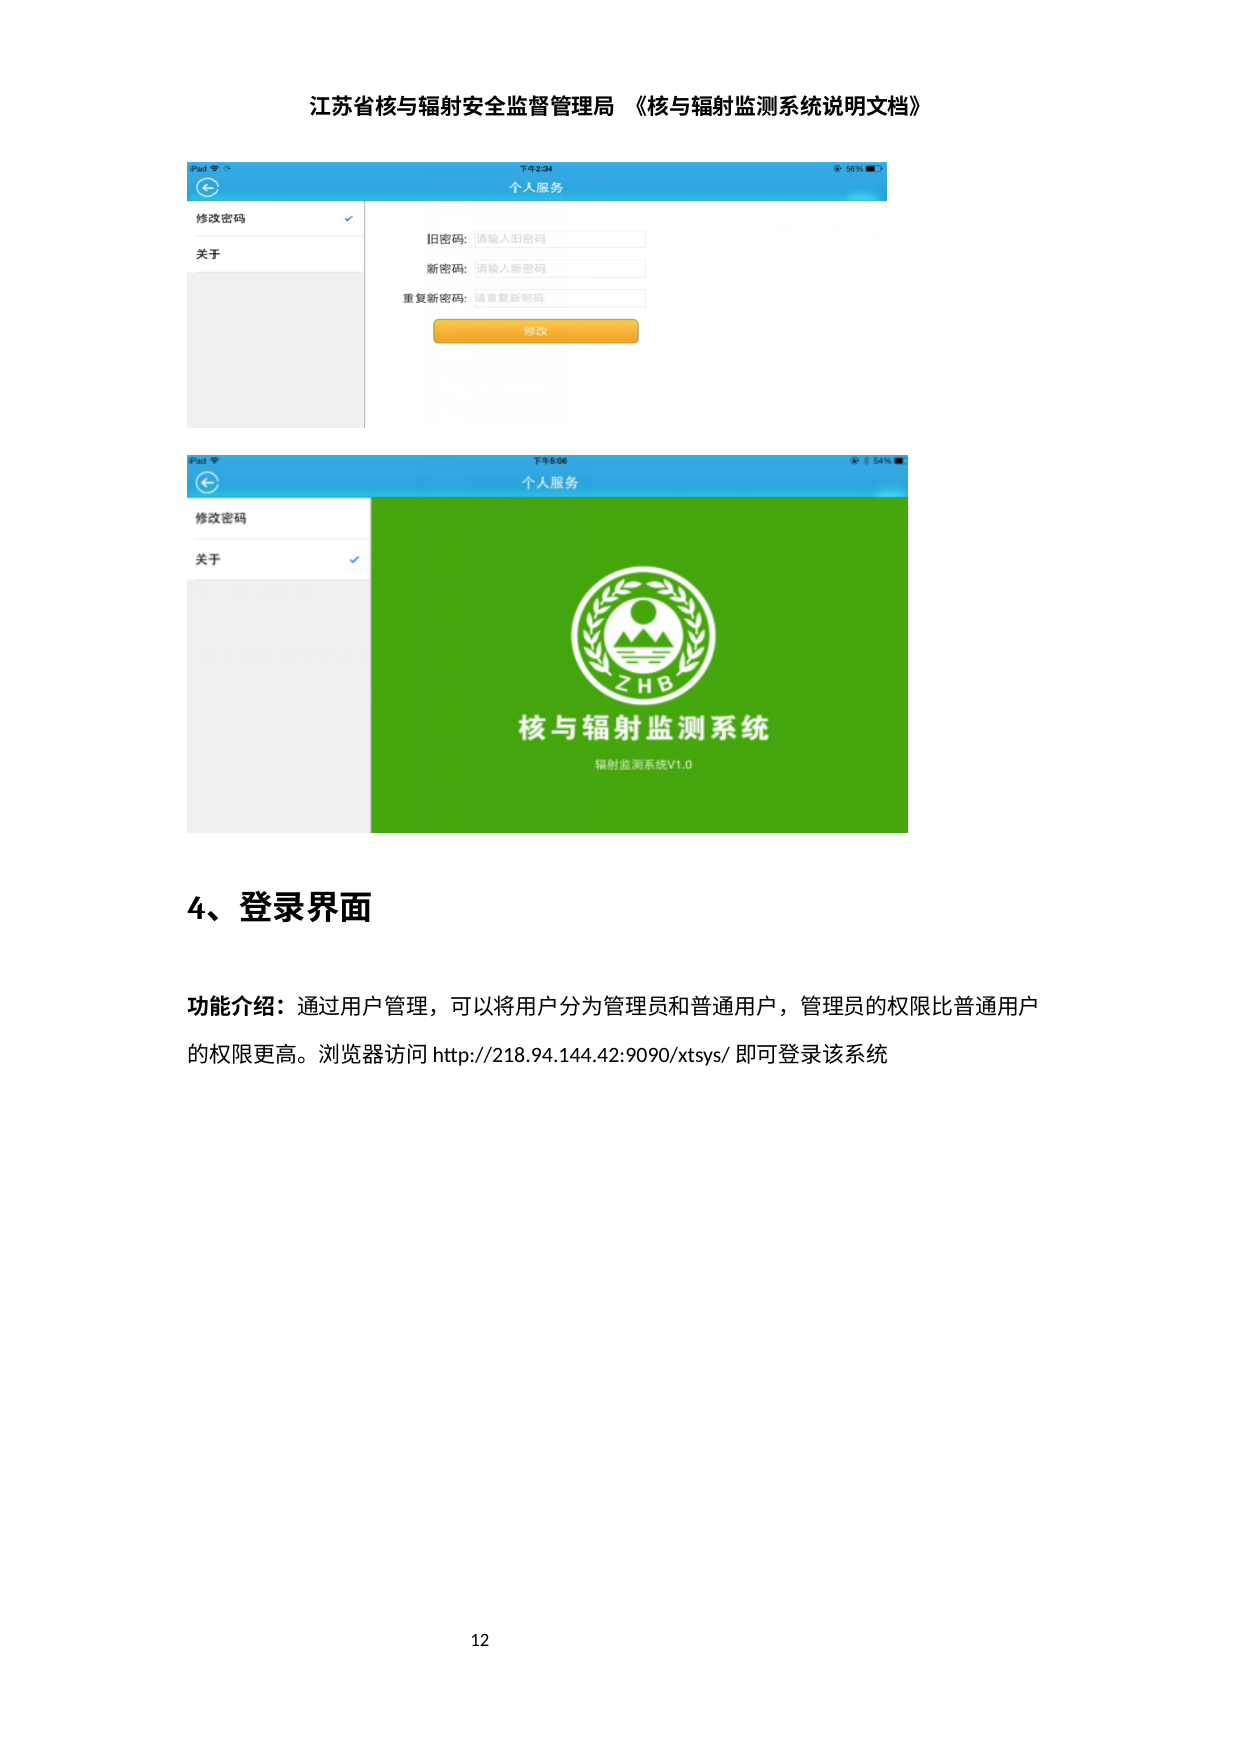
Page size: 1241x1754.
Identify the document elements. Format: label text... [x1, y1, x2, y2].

text 功能介绍：通过用户管理，可以将用户分为管理员和普通用户，管理员的权限比普通用户的权限更高。浏览器访问http://218.94.144.42:9090/xtsys/ 即可登录该系统 [187, 988, 1053, 1069]
picture [187, 455, 908, 833]
subtitle 4、登录界面 [187, 872, 1053, 937]
picture [187, 162, 887, 428]
